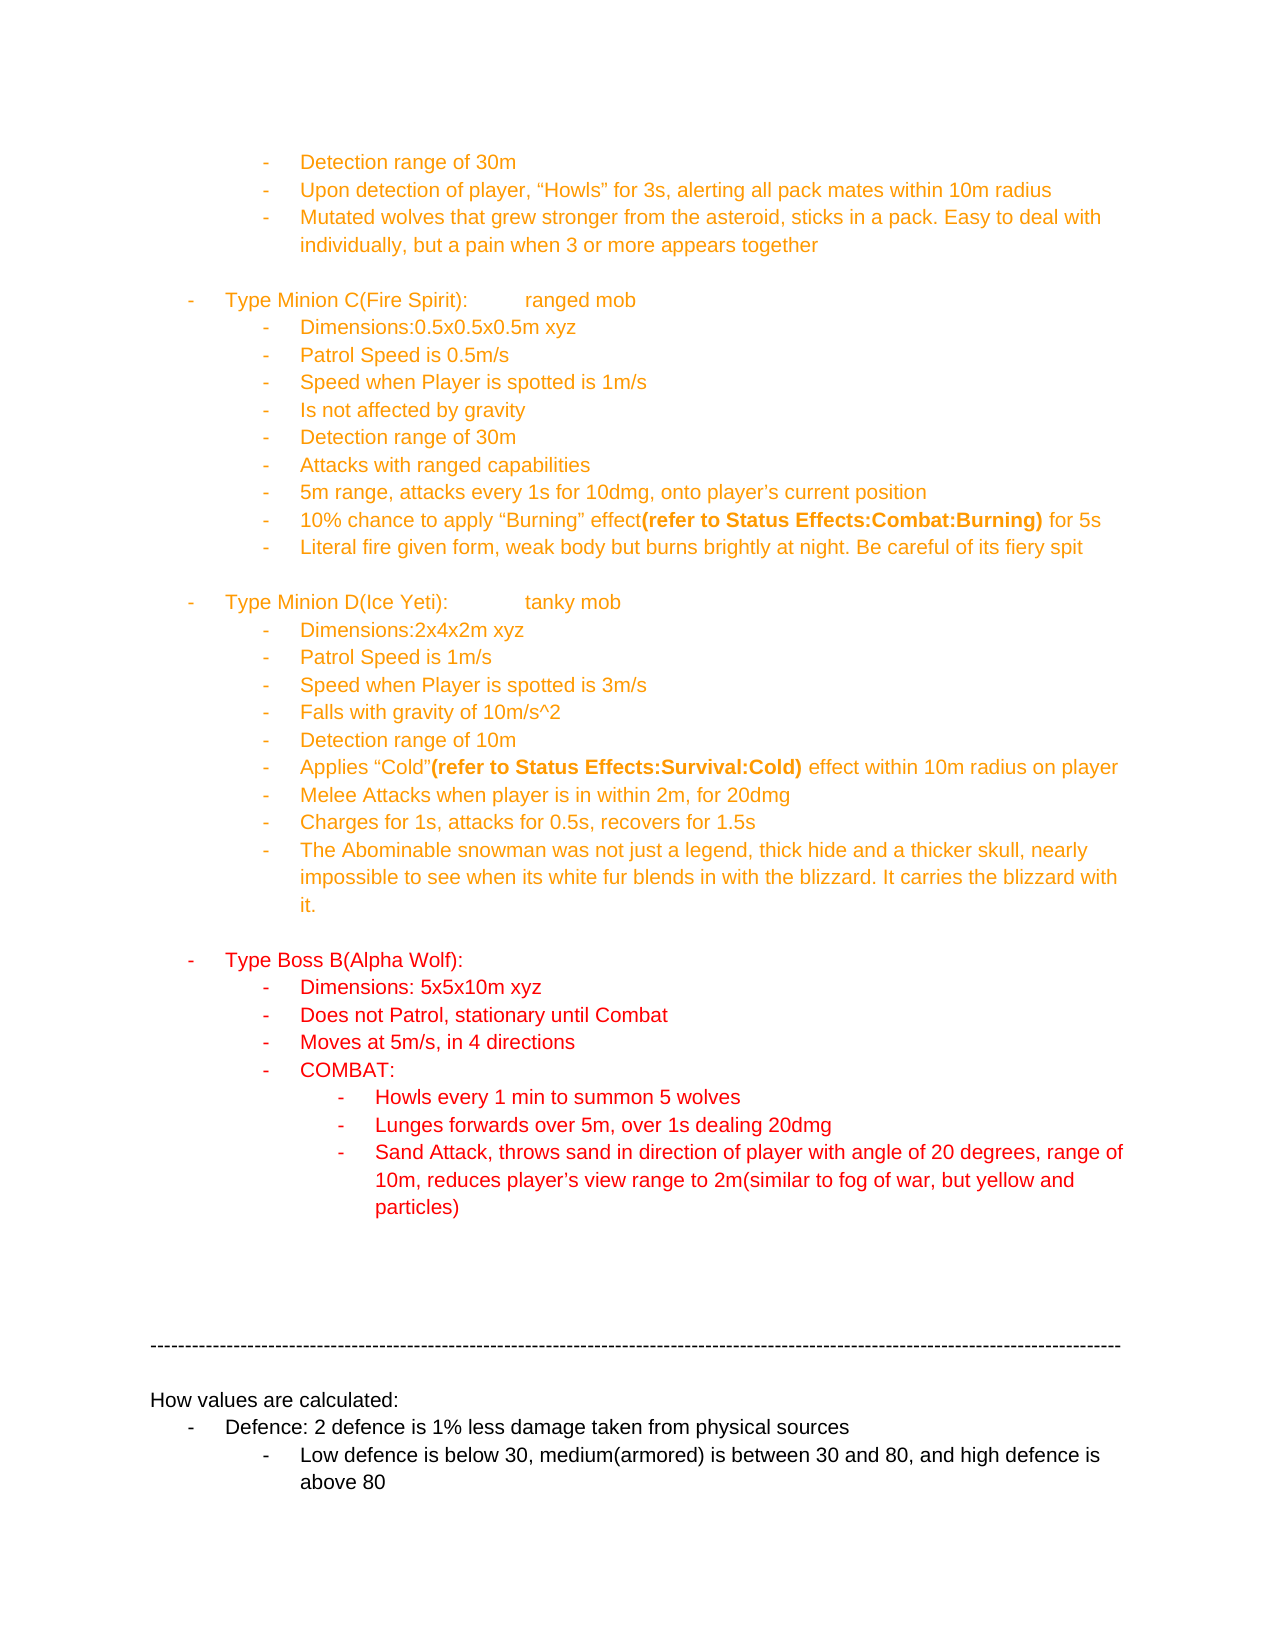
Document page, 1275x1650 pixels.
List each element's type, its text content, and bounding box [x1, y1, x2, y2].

list Does not Patrol, stationary until Combat [262, 1002, 1125, 1026]
list Sand Attack, throws sand in direction of player with angle of 20 degrees, range of 10m, reduces player’s view range to 2m(similar to fog of war, but yellow and particles) [337, 1140, 1125, 1219]
list Applies “Cold”(refer to Status Effects:Survival:Cold) effect within 10m radius on player [262, 755, 1125, 779]
list Howls every 1 min to summon 5 wolves [337, 1085, 1125, 1109]
list Upon detection of player, “Howls” for 3s, alerting all pack mates within 10m radius [262, 177, 1125, 201]
list Speed when Player is spotted is 3m/s [262, 672, 1125, 696]
list Dimensions:0.5x0.5x0.5m xyz [262, 315, 1125, 339]
text -------------------------------------------------------------------------------------------------------------------------------------------- [150, 1332, 1125, 1356]
list Falls with gravity of 10m/s^2 [262, 700, 1125, 724]
list Mutated wolves that grew stronger from the asteroid, sticks in a pack. Easy to deal with individually, but a pain when 3 or more appears together [262, 205, 1125, 256]
list Dimensions:2x4x2m xyz [262, 617, 1125, 641]
list Detection range of 30m [262, 425, 1125, 449]
list Is not affected by gravity [262, 397, 1125, 421]
list Detection range of 10m [262, 727, 1125, 751]
list 5m range, attacks every 1s for 10dmg, onto player’s current position [262, 480, 1125, 504]
list Detection range of 30m [262, 150, 1125, 174]
list Defence: 2 defence is 1% less damage taken from physical sources [187, 1415, 1125, 1439]
list Charges for 1s, attacks for 0.5s, recovers for 1.5s [262, 810, 1125, 834]
list COMBAT: [262, 1057, 1125, 1081]
list 10% chance to apply “Burning” effect(refer to Status Effects:Combat:Burning) for 5s [262, 507, 1125, 531]
list Literal fire given form, weak body but burns brightly at night. Be careful of its fiery spit [262, 535, 1125, 559]
list Low defence is below 30, medium(armored) is between 30 and 80, and high defence is above 80 [262, 1442, 1125, 1494]
list Moves at 5m/s, in 4 directions [262, 1030, 1125, 1054]
list Dimensions: 5x5x10m xyz [262, 975, 1125, 999]
list Melee Attacks when player is in within 2m, for 20dmg [262, 782, 1125, 806]
list Speed when Player is spotted is 1m/s [262, 370, 1125, 394]
list Lunges forwards over 5m, over 1s dealing 20dmg [337, 1112, 1125, 1136]
list Type Boss B(Alpha Wolf): [187, 947, 1125, 971]
text How values are calculated: [150, 1387, 1125, 1411]
list Patrol Speed is 0.5m/s [262, 342, 1125, 366]
list Patrol Speed is 1m/s [262, 645, 1125, 669]
list Attacks with ranged capabilities [262, 452, 1125, 476]
list Type Minion D(Ice Yeti): tanky mob [187, 590, 1125, 614]
list The Abominable snowman was not just a legend, thick hide and a thicker skull, nearly impossible to see when its white fur blends in with the blizzard. It carries the blizzard with it. [262, 837, 1125, 916]
list Type Minion C(Fire Spirit): ranged mob [187, 287, 1125, 311]
